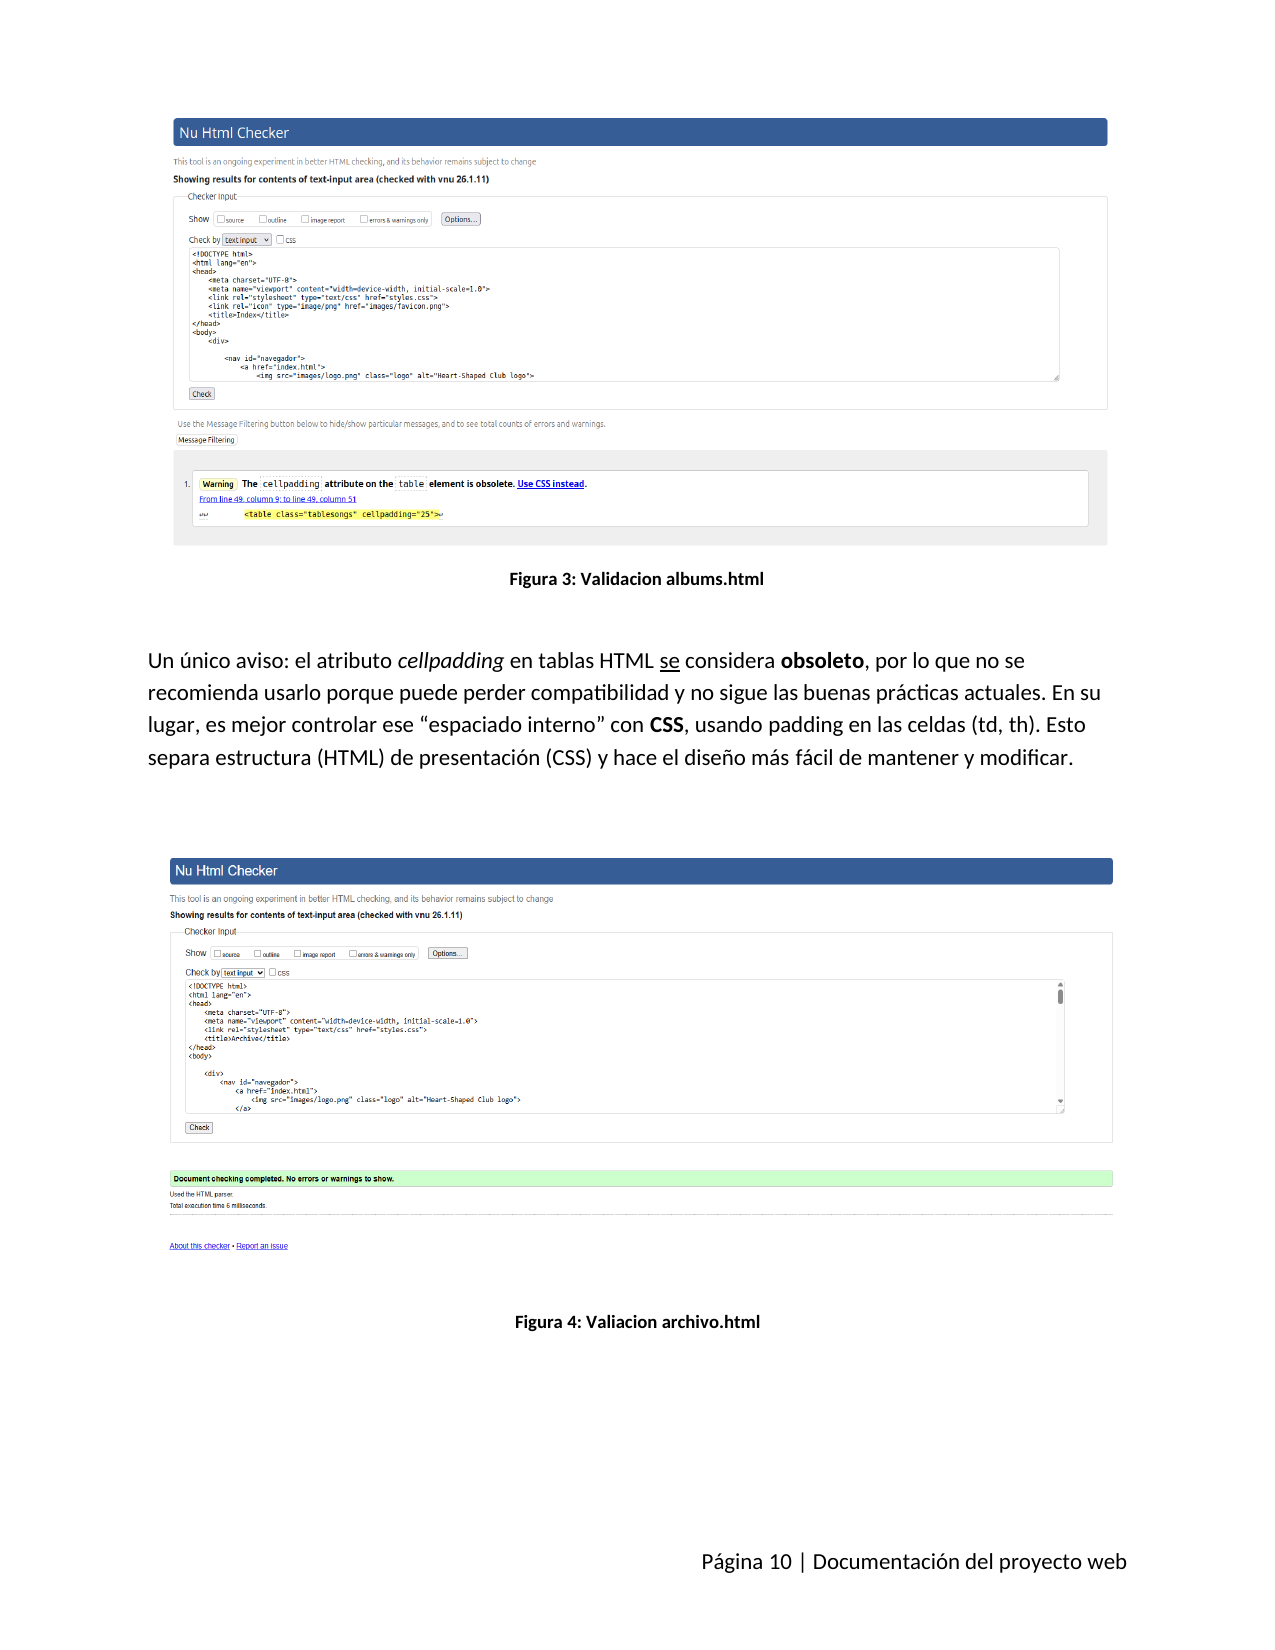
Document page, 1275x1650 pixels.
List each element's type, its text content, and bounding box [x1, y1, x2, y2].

picture [147, 848, 1128, 1311]
picture [147, 118, 1127, 547]
text Un único aviso: el atributo cellpadding en tablas HTML se considera obsoleto, por lo que no se recomienda usarlo porque puede perder compatibilidad y no sigue las buenas prácticas actuales. En su lugar, es mejor controlar ese “espaciado interno” con CSS, usando padding en las celdas (td, th). Esto separa estructura (HTML) de presentación (CSS) y hace el diseño más fácil de mantener y modificar. [148, 646, 1127, 771]
